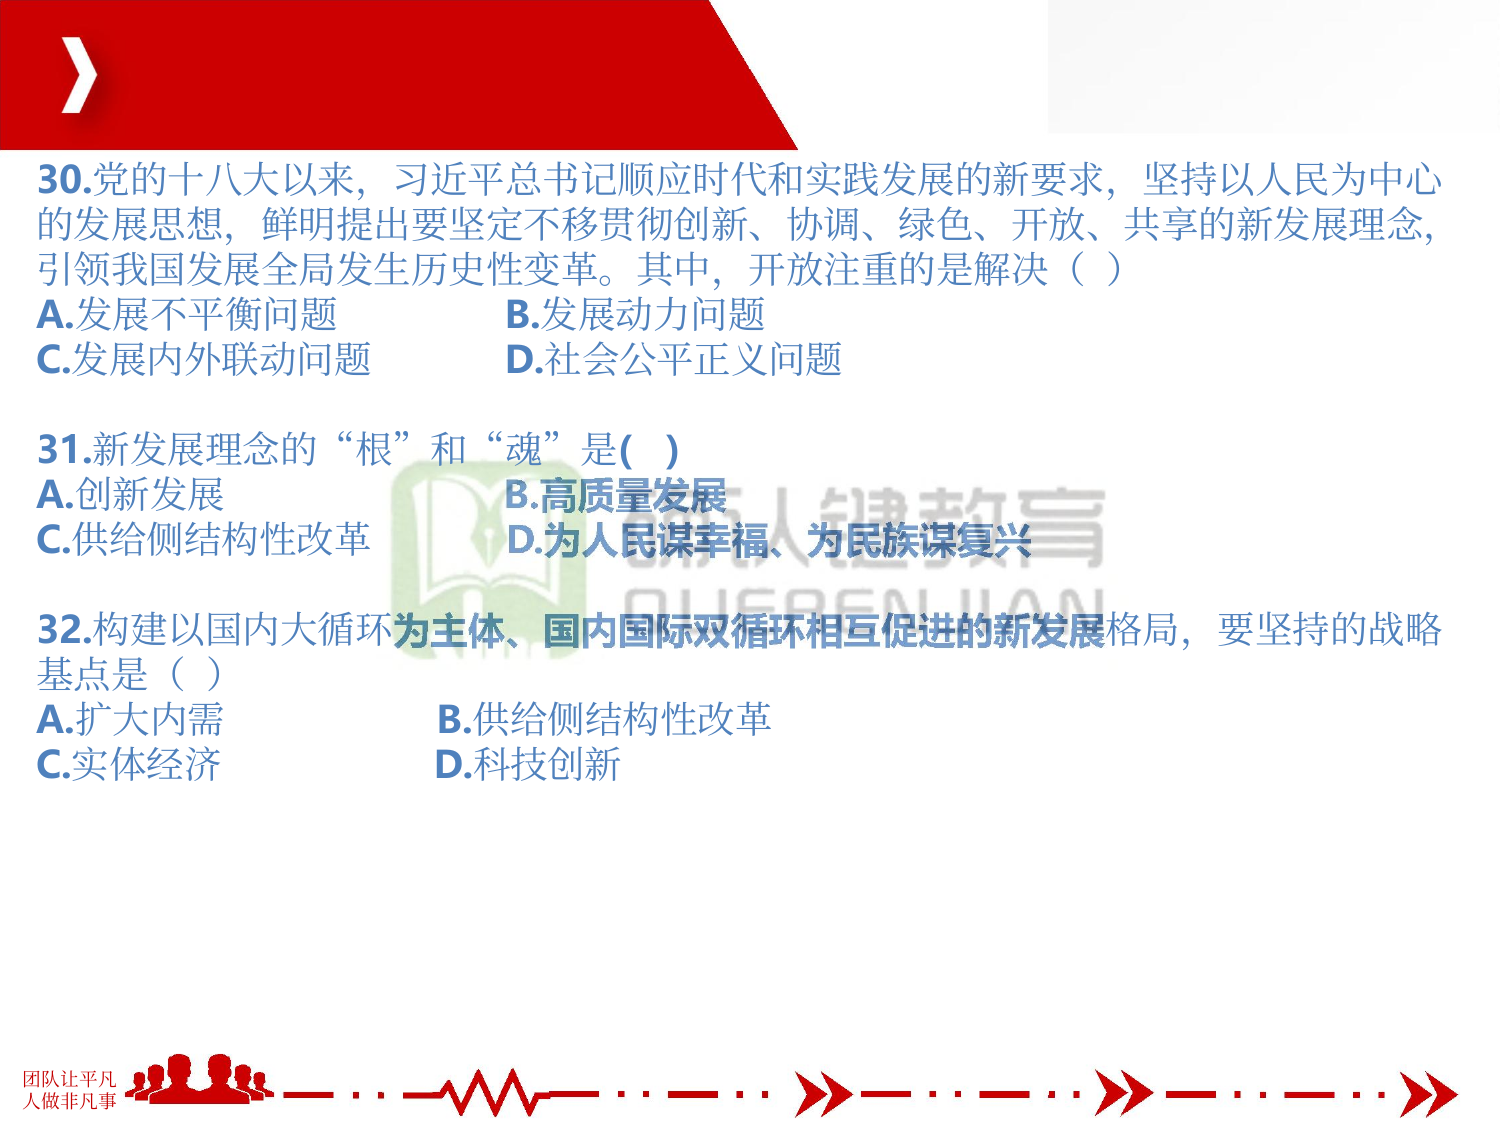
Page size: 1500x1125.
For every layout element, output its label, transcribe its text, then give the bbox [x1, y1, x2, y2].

text A.扩大内需 [36, 698, 418, 743]
text C.实体经济 [36, 743, 418, 788]
text 30.党的十八大以来，习近平总书记顺应时代和实践发展的新要求，坚持以人民为中心 [36, 153, 1486, 203]
text A.发展不平衡问题 [36, 288, 397, 338]
text D.科技创新 [433, 743, 798, 788]
text 团队让平凡 [23, 1071, 142, 1090]
picture [0, 0, 1500, 1125]
text 的发展思想，鲜明提出要坚定不移贯彻创新、协调、绿色、开放、共享的新发展理念， [36, 203, 1486, 248]
text 引领我国发展全局发生历史性变革。其中，开放注重的是解决（ ） [36, 248, 1486, 293]
text 31.新发展理念的“根”和“魂”是( ) [36, 423, 705, 473]
text B.供给侧结构性改革 [436, 693, 798, 743]
text 基点是（ ） [36, 653, 418, 698]
text 格局，要坚持的战略 [1105, 603, 1468, 653]
text D.社会公平正义问题 [504, 338, 870, 383]
text 人做非凡事 [23, 1094, 142, 1113]
text 32.构建以国内大循环 [36, 603, 418, 653]
text A.创新发展 [36, 473, 705, 518]
text C.发展内外联动问题 [36, 338, 397, 383]
text B.发展动力问题 [504, 288, 870, 338]
text C.供给侧结构性改革 [36, 518, 705, 563]
